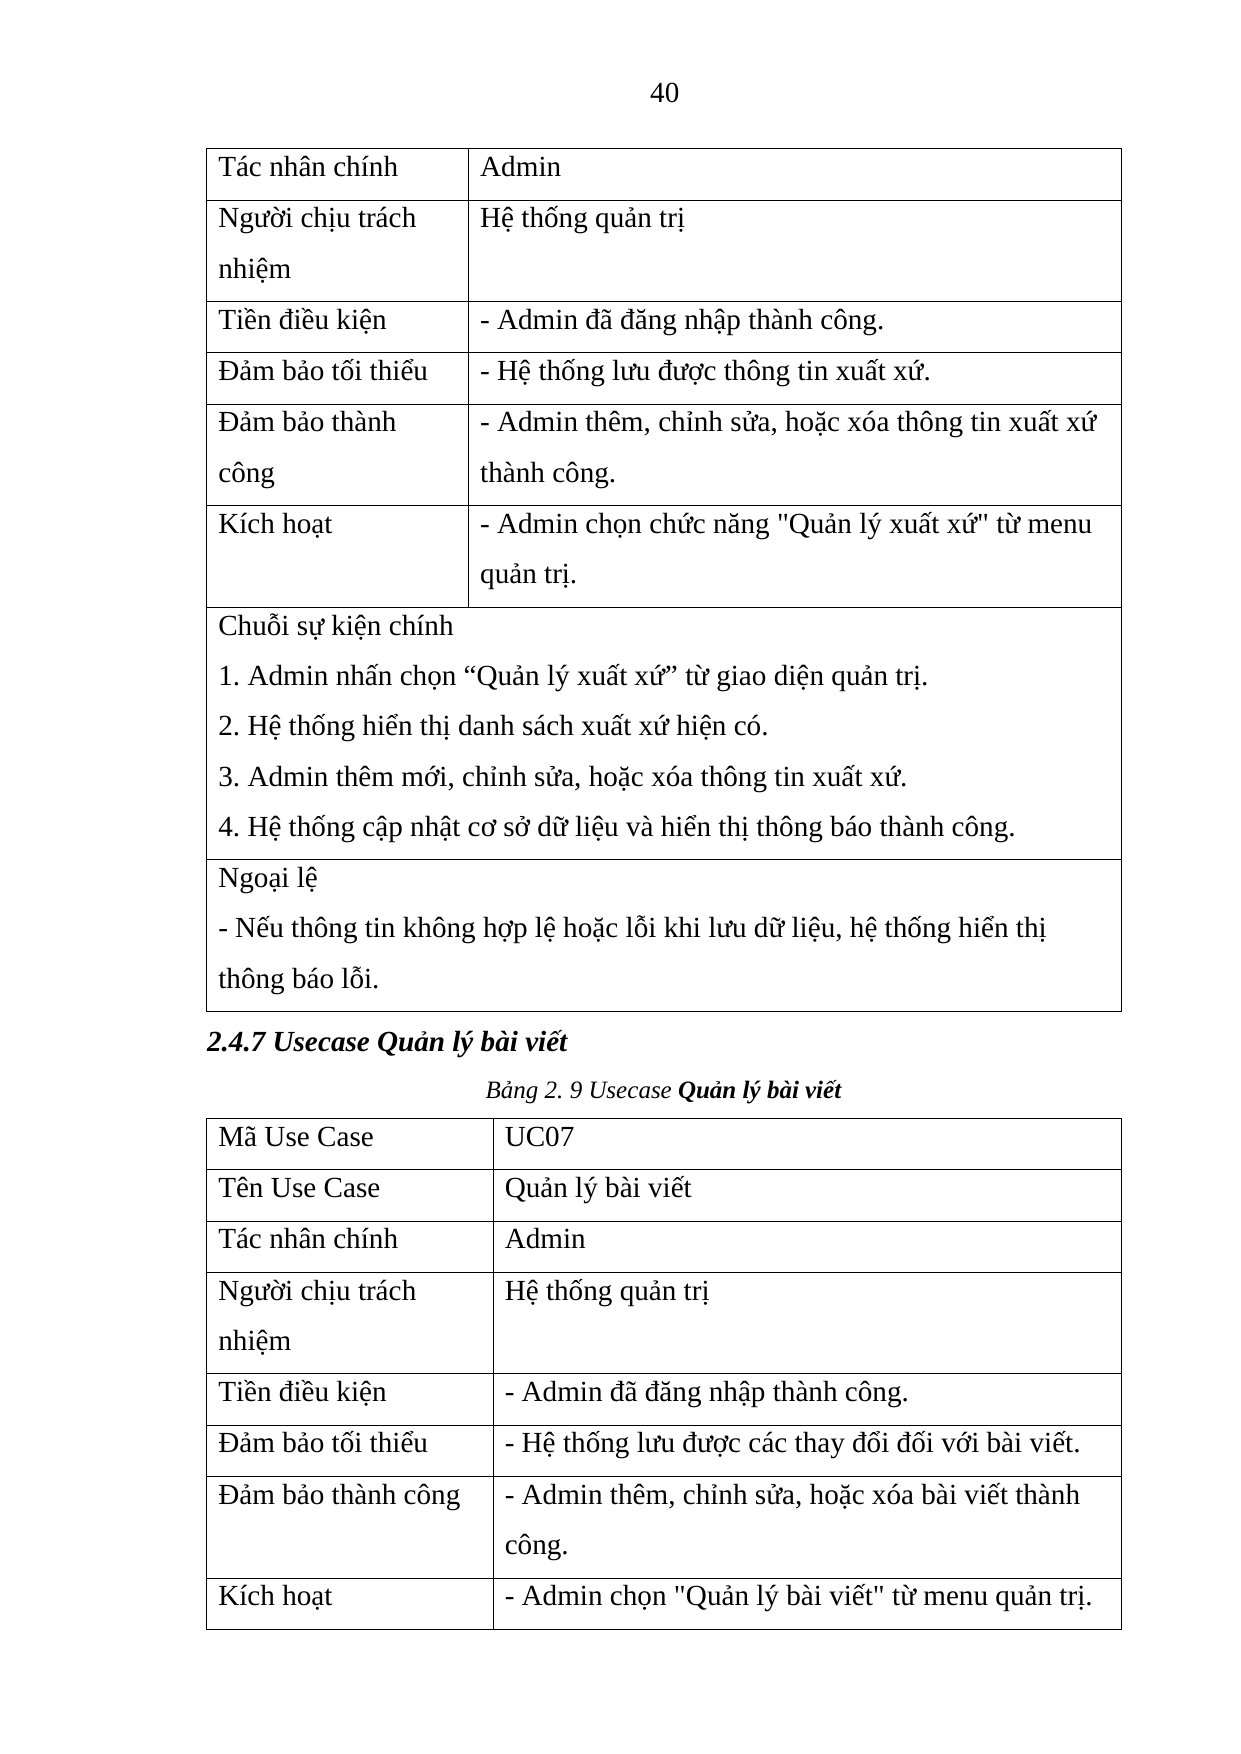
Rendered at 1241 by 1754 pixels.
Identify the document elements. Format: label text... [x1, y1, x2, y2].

table_cell Đảm bảo tối thiểu [207, 1426, 493, 1476]
table_cell Người chịu trách nhiệm [207, 201, 468, 301]
text Bảng 2. 9 Usecase Quản lý bài viết [207, 1075, 1122, 1104]
table_cell Tác nhân chính [207, 1222, 493, 1272]
table_cell Hệ thống quản trị [494, 1273, 1121, 1373]
table_cell Admin [469, 149, 1121, 199]
table_cell - Admin chọn chức năng "Quản lý xuất xứ" từ menu quản trị. [469, 506, 1121, 607]
table_cell - Admin chọn "Quản lý bài viết" từ menu quản trị. [494, 1579, 1121, 1629]
table_cell Kích hoạt [207, 506, 468, 607]
table_cell - Hệ thống lưu được thông tin xuất xứ. [469, 353, 1121, 403]
table_cell Đảm bảo thành công [207, 1477, 493, 1577]
table_cell Tiền điều kiện [207, 302, 468, 352]
table_cell Admin [494, 1222, 1121, 1272]
table_cell Hệ thống quản trị [469, 201, 1121, 301]
table_cell - Admin đã đăng nhập thành công. [494, 1374, 1121, 1424]
table_cell Kích hoạt [207, 1579, 493, 1629]
table_cell Người chịu trách nhiệm [207, 1273, 493, 1373]
table_cell Quản lý bài viết [494, 1170, 1121, 1221]
table_cell - Admin đã đăng nhập thành công. [469, 302, 1121, 352]
table_cell Ngoại lệ - Nếu thông tin không hợp lệ hoặc lỗi khi lưu dữ liệu, hệ thống hiển thị thông báo lỗi. [207, 860, 1121, 1011]
table_cell Tác nhân chính [207, 149, 468, 199]
table_cell - Admin thêm, chỉnh sửa, hoặc xóa bài viết thành công. [494, 1477, 1121, 1577]
table_header Mã Use Case [207, 1119, 493, 1169]
table_cell - Admin thêm, chỉnh sửa, hoặc xóa thông tin xuất xứ thành công. [469, 405, 1121, 505]
table_cell Tên Use Case [207, 1170, 493, 1221]
table_header UC07 [494, 1119, 1121, 1169]
table_cell Chuỗi sự kiện chính 1. Admin nhấn chọn “Quản lý xuất xứ” từ giao diện quản trị. 2. Hệ thống hiển thị danh sách xuất xứ hiện có. 3. Admin thêm mới, chỉnh sửa, hoặc xóa thông tin xuất xứ. 4. Hệ thống cập nhật cơ sở dữ liệu và hiển thị thông báo thành công. [207, 608, 1121, 859]
table_cell Đảm bảo thành công [207, 405, 468, 505]
table_cell Đảm bảo tối thiểu [207, 353, 468, 403]
table_cell - Hệ thống lưu được các thay đổi đối với bài viết. [494, 1426, 1121, 1476]
subtitle 2.4.7 Usecase Quản lý bài viết [207, 1024, 1122, 1058]
table_cell Tiền điều kiện [207, 1374, 493, 1424]
